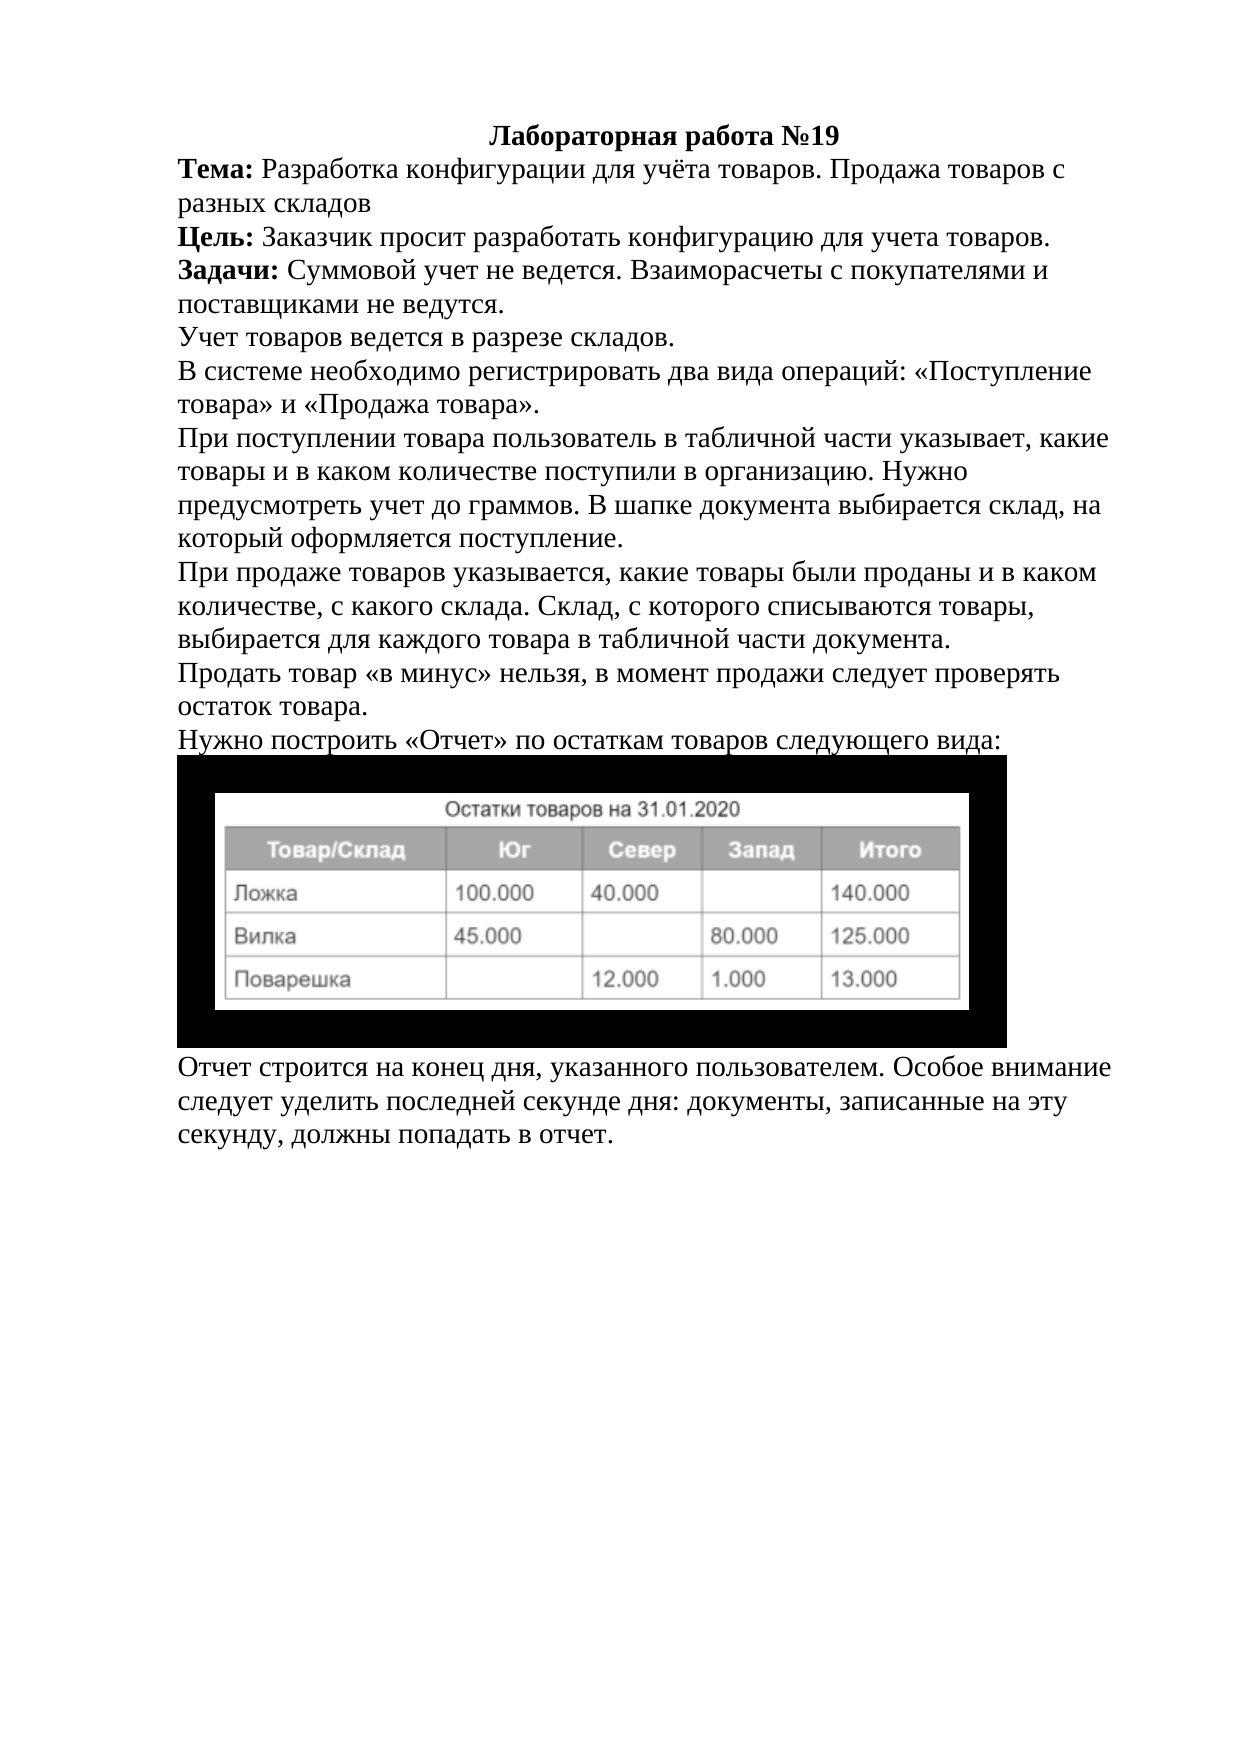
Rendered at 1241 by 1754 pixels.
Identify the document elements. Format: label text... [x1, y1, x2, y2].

text Отчет строится на конец дня, указанного пользователем. Особое внимание следует уделить последней секунде дня: документы, записанные на эту секунду, должны попадать в отчет. [177, 1049, 1152, 1150]
text В системе необходимо регистрировать два вида операций: «Поступление товара» и «Продажа товара». [177, 353, 1152, 420]
text Учет товаров ведется в разрезе складов. [177, 319, 1152, 353]
text Лабораторная работа №19 [177, 118, 1152, 152]
text Цель: Заказчик просит разработать конфигурацию для учета товаров. [177, 219, 1152, 252]
text Нужно построить «Отчет» по остаткам товаров следующего вида: [177, 722, 1152, 755]
text При поступлении товара пользователь в табличной части указывает, какие товары и в каком количестве поступили в организацию. Нужно предусмотреть учет до граммов. В шапке документа выбирается склад, на который оформляется поступление. [177, 420, 1152, 554]
text Тема: Разработка конфигурации для учёта товаров. Продажа товаров с разных складов [177, 152, 1152, 219]
text Задачи: Суммовой учет не ведется. Взаиморасчеты с покупателями и поставщиками не ведутся. [177, 252, 1152, 319]
picture [215, 793, 969, 1010]
text Продать товар «в минус» нельзя, в момент продажи следует проверять остаток товара. [177, 655, 1152, 722]
text При продаже товаров указывается, какие товары были проданы и в каком количестве, с какого склада. Склад, с которого списываются товары, выбирается для каждого товара в табличной части документа. [177, 554, 1152, 655]
